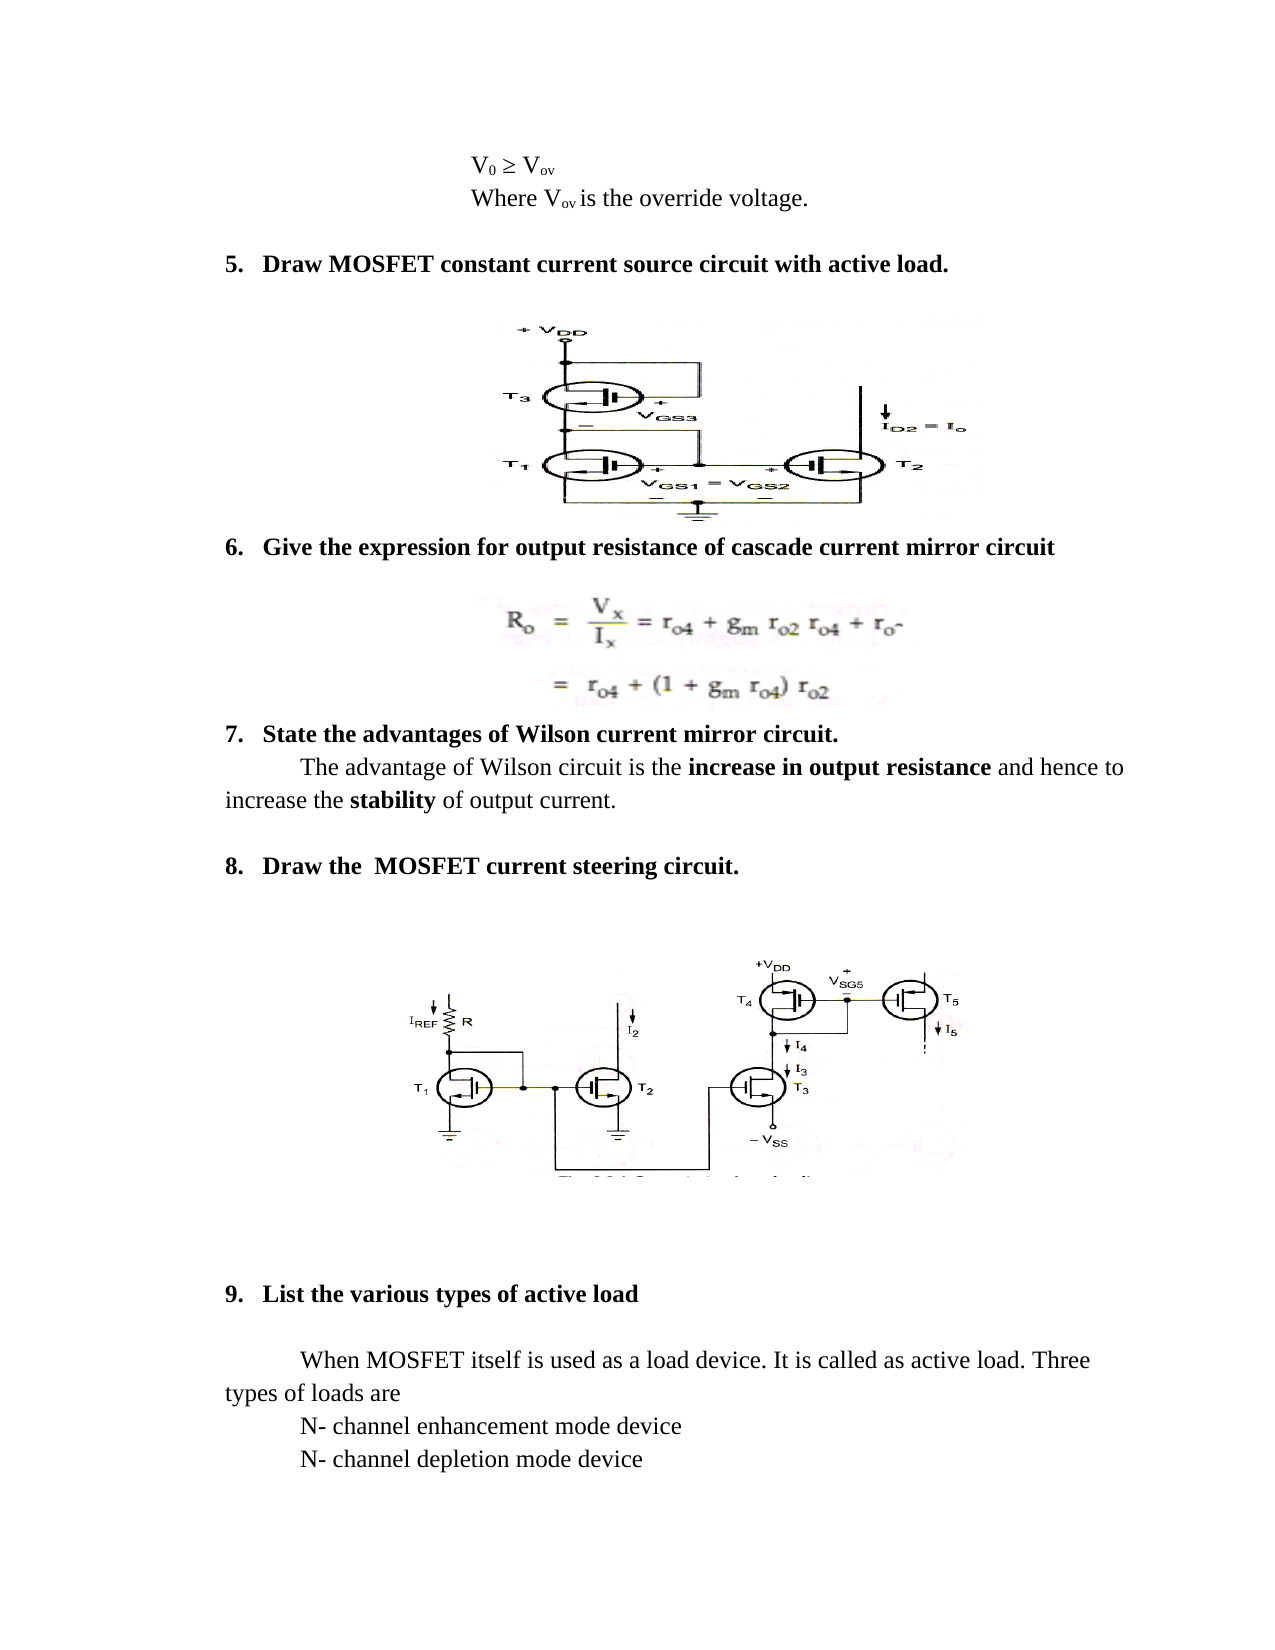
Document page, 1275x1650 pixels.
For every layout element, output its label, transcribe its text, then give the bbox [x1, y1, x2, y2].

list The advantage of Wilson circuit is the increase in output resistance and hence to increase the stability of output current. [225, 752, 1125, 814]
list State the advantages of Wilson current mirror circuit. [225, 719, 1125, 748]
list Draw MOSFET constant current source circuit with active load. [225, 249, 1125, 278]
list N- channel depletion mode device [225, 1444, 1125, 1473]
list Where Vov is the override voltage. [235, 183, 1125, 212]
list When MOSFET itself is used as a load device. It is called as active load. Three types of loads are [225, 1345, 1125, 1407]
list Draw the MOSFET current steering circuit. [225, 851, 1125, 880]
list Give the expression for output resistance of cascade current mirror circuit [225, 532, 1125, 561]
list V0 ≥ Vov [235, 150, 1125, 179]
list N- channel enhancement mode device [225, 1411, 1125, 1440]
list List the various types of active load [225, 1279, 1125, 1308]
picture [470, 597, 947, 715]
picture [470, 315, 984, 528]
